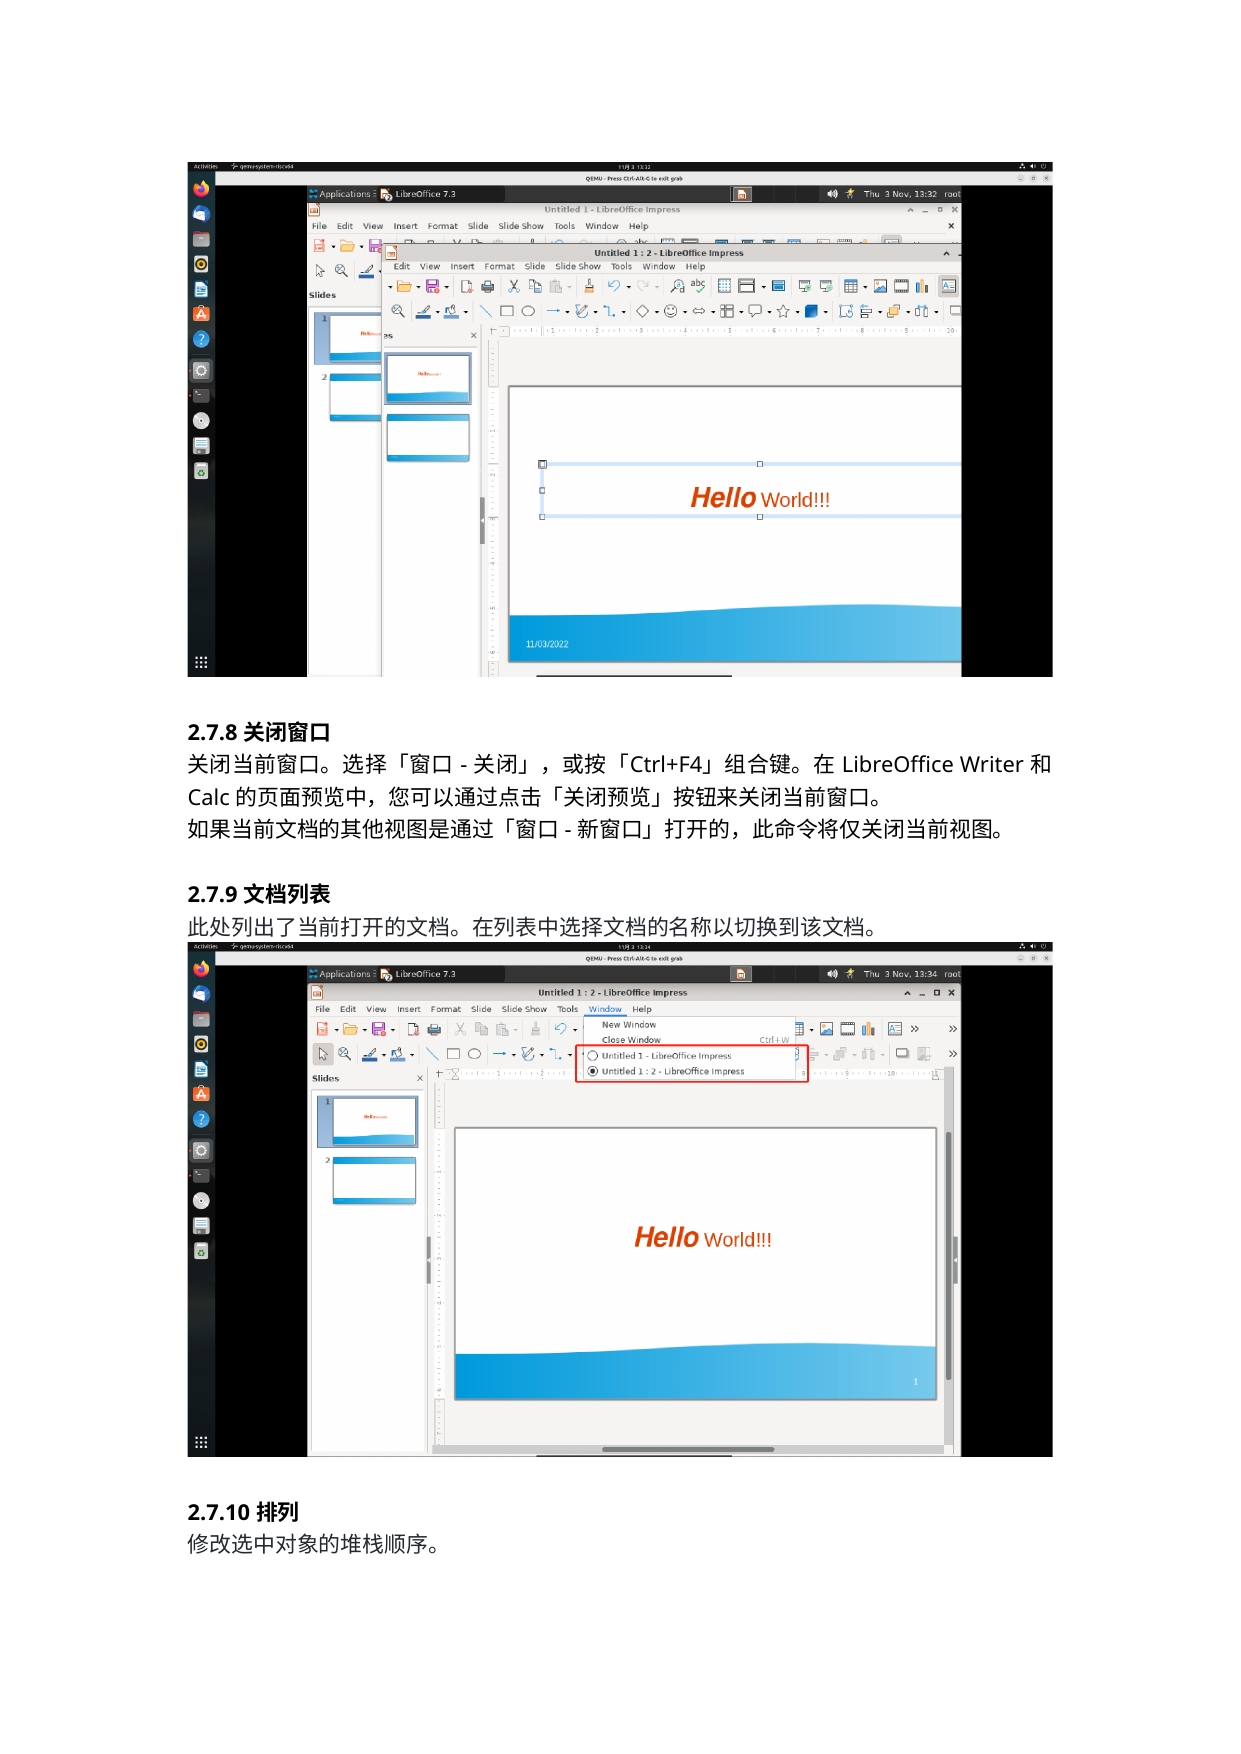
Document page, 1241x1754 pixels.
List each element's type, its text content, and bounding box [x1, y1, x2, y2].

text 如果当前文档的其他视图是通过「窗口 - 新窗口」打开的，此命令将仅关闭当前视图。 [187, 812, 1053, 844]
text 2.7.10 排列 [187, 1494, 1053, 1527]
text 2.7.9 文档列表 [187, 877, 1053, 909]
picture [187, 162, 1053, 677]
text 修改选中对象的堆栈顺序。 [187, 1527, 1053, 1559]
picture [187, 942, 1053, 1457]
text 2.7.8 关闭窗口 [187, 714, 1053, 747]
text 关闭当前窗口。选择「窗口 - 关闭」，或按「Ctrl+F4」组合键。在 LibreOffice Writer 和 Calc 的页面预览中，您可以通过点击「关闭预览」按钮来关闭当前窗口。 [187, 747, 1053, 812]
text 此处列出了当前打开的文档。在列表中选择文档的名称以切换到该文档。 [187, 909, 1053, 942]
